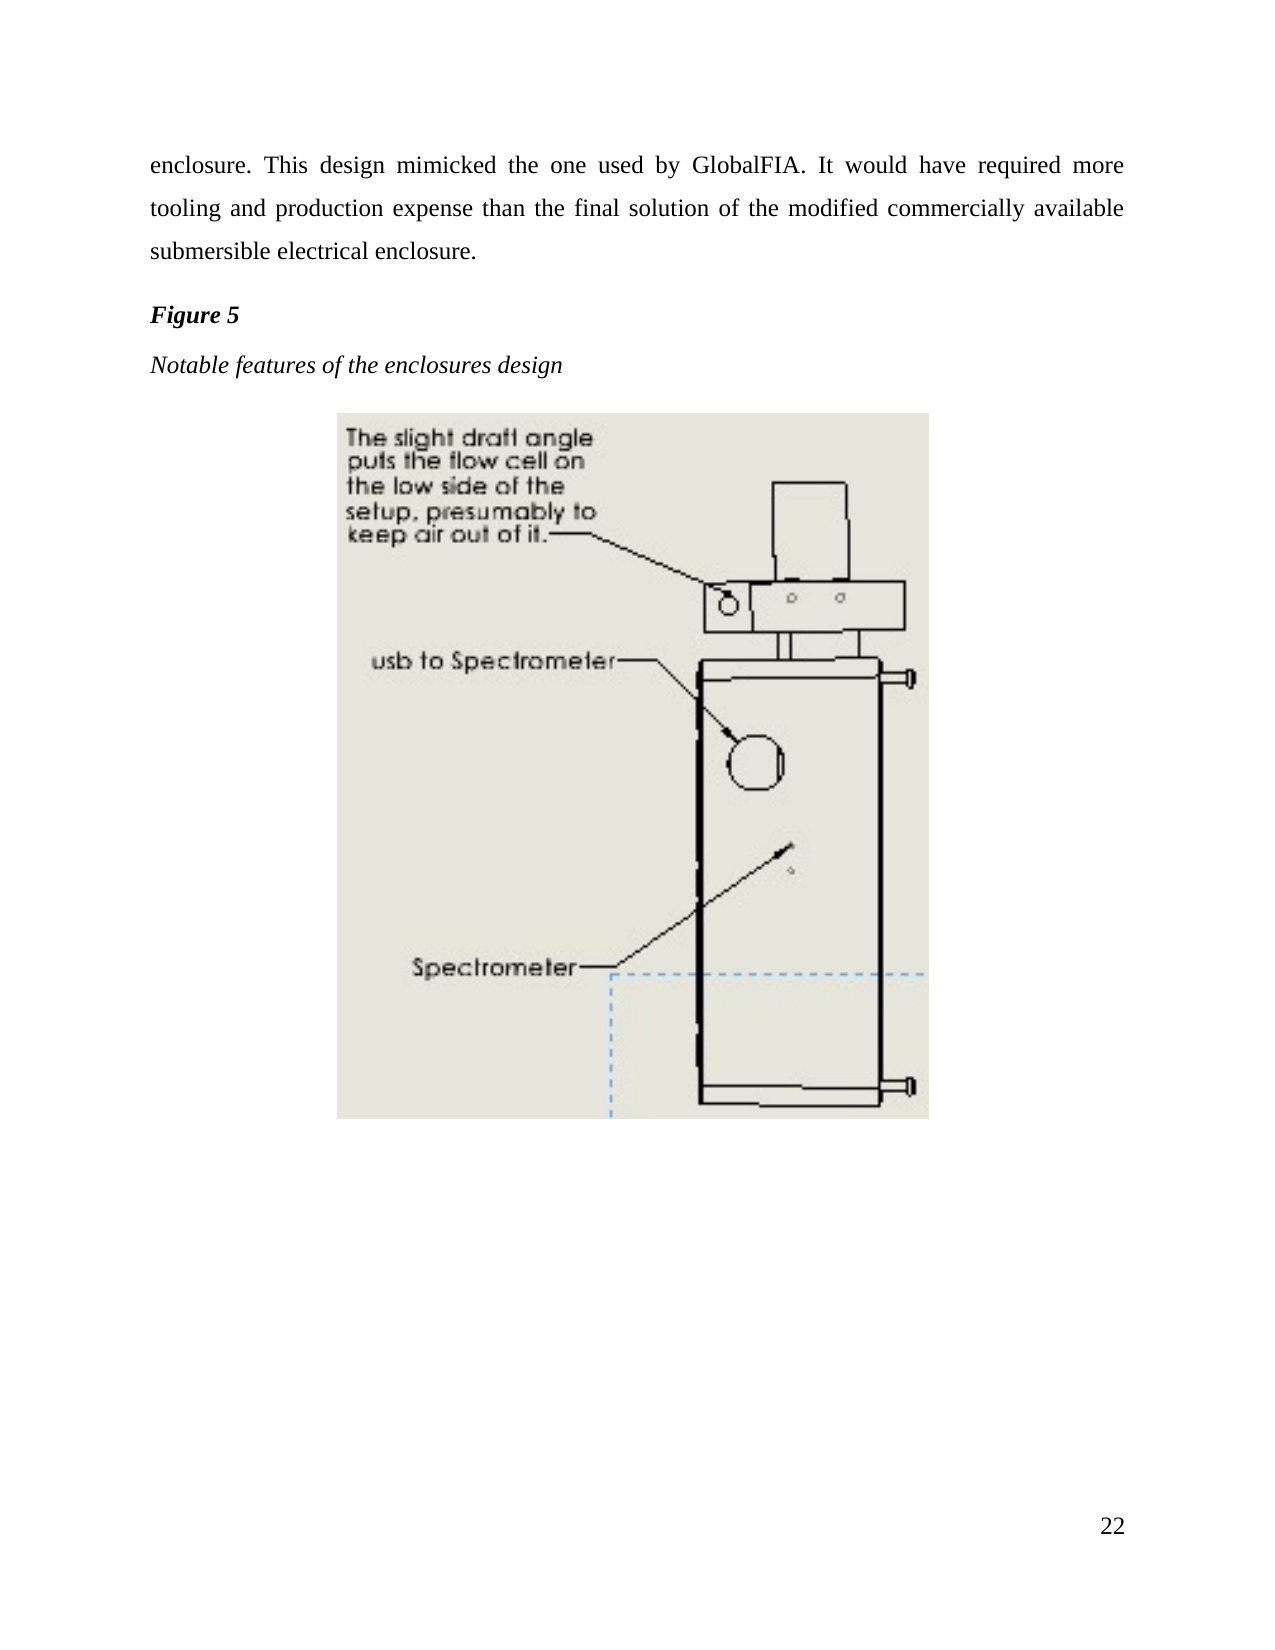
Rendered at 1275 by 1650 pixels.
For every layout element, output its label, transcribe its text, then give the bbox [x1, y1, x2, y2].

picture [336, 413, 929, 1119]
subtitle Notable features of the enclosures design [150, 350, 1125, 378]
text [150, 150, 1125, 265]
title Figure 5 [150, 300, 1125, 329]
